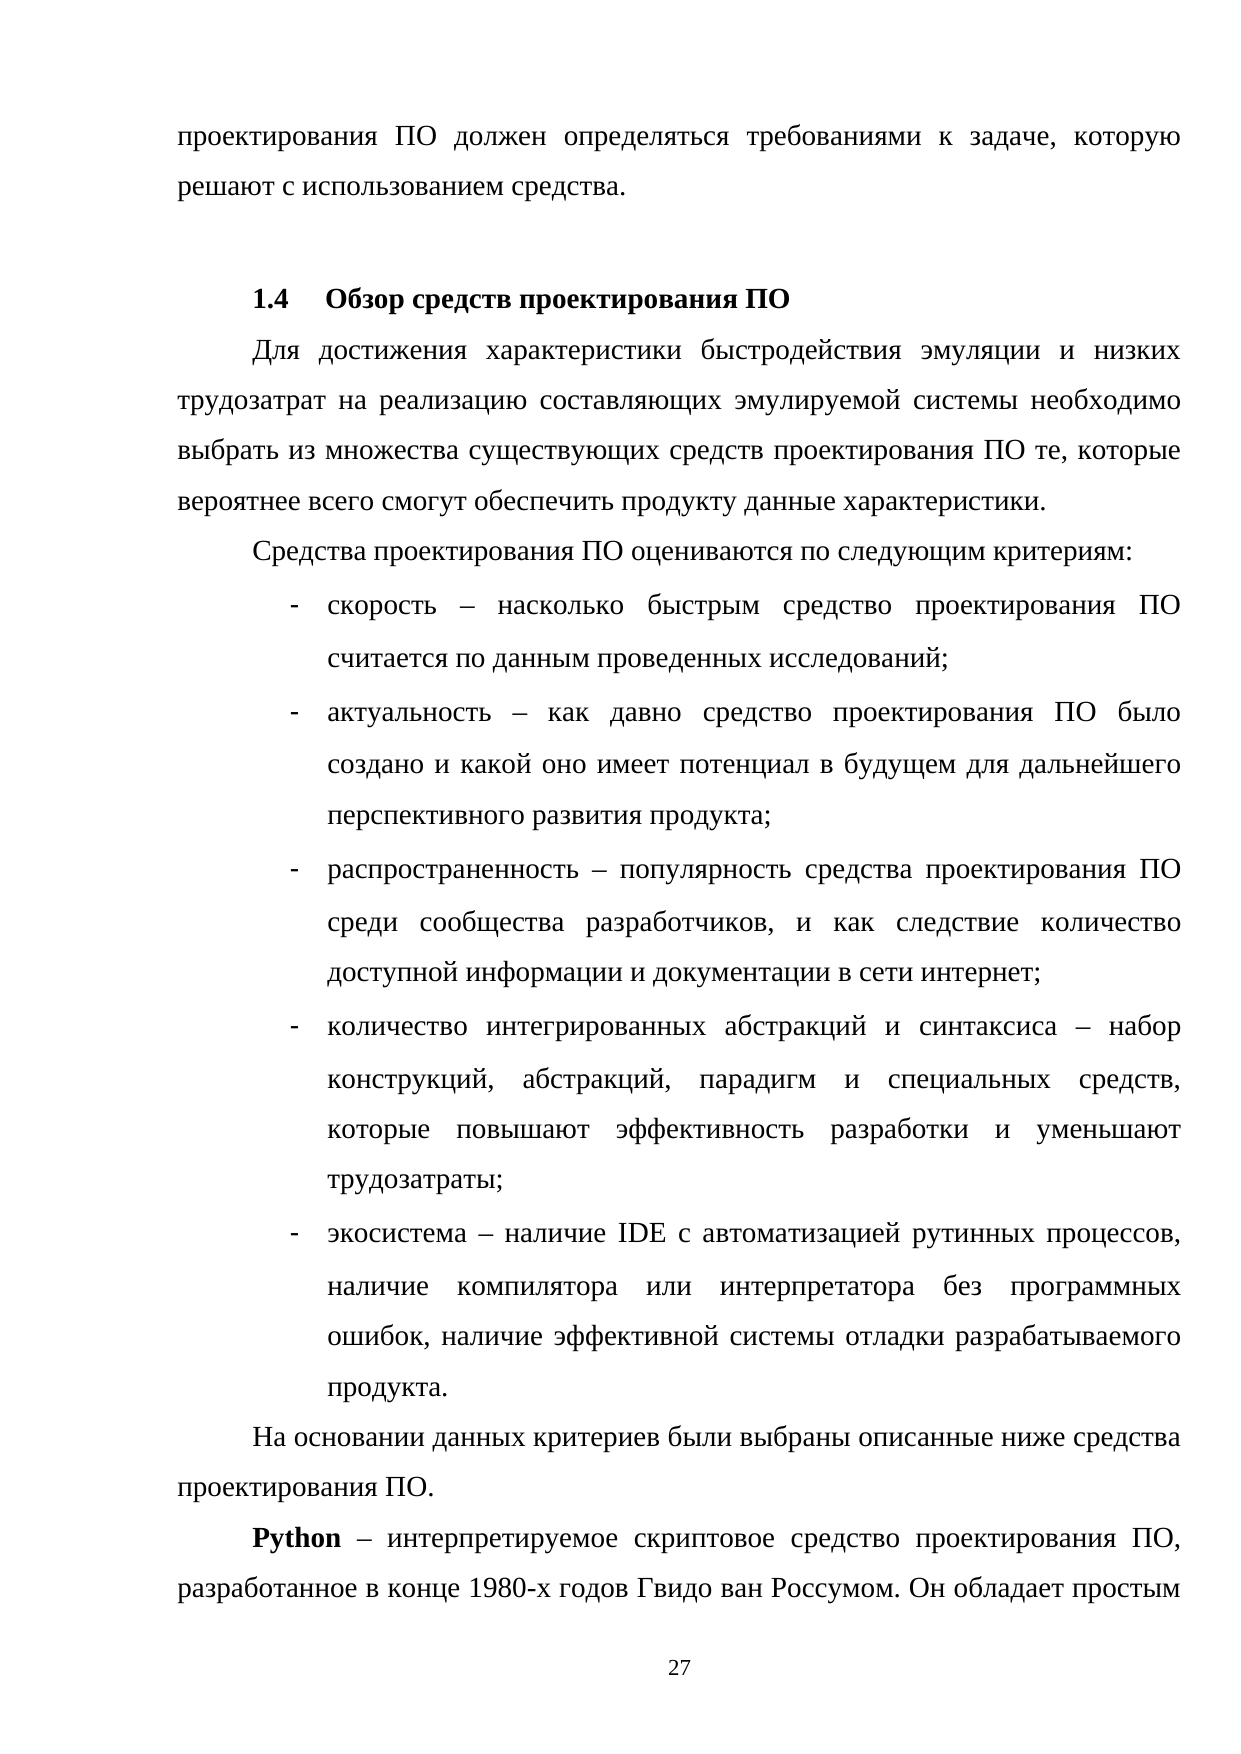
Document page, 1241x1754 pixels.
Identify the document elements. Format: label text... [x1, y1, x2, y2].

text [177, 1520, 1182, 1603]
list экосистема – наличие IDE с автоматизацией рутинных процессов, наличие компилятора или интерпретатора без программных ошибок, наличие эффективной системы отладки разрабатываемого продукта. [289, 1212, 1182, 1402]
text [177, 118, 1182, 202]
text Для достижения характеристики быстродействия эмуляции и низких трудозатрат на реализацию составляющих эмулируемой системы необходимо выбрать из множества существующих средств проектирования ПО те, которые вероятнее всего смогут обеспечить продукту данные характеристики. [177, 332, 1182, 516]
list скорость – насколько быстрым средство проектирования ПО считается по данным проведенных исследований; [289, 583, 1182, 673]
subtitle Обзор средств проектирования ПО [177, 281, 1182, 315]
text Средства проектирования ПО оцениваются по следующим критериям: [177, 533, 1182, 567]
list распространенность – популярность средства проектирования ПО среди сообщества разработчиков, и как следствие количество доступной информации и документации в сети интернет; [289, 847, 1182, 987]
text На основании данных критериев были выбраны описанные ниже средства проектирования ПО. [177, 1419, 1182, 1503]
list актуальность – как давно средство проектирования ПО было создано и какой оно имеет потенциал в будущем для дальнейшего перспективного развития продукта; [289, 690, 1182, 830]
list количество интегрированных абстракций и синтаксиса – набор конструкций, абстракций, парадигм и специальных средств, которые повышают эффективность разработки и уменьшают трудозатраты; [289, 1004, 1182, 1195]
